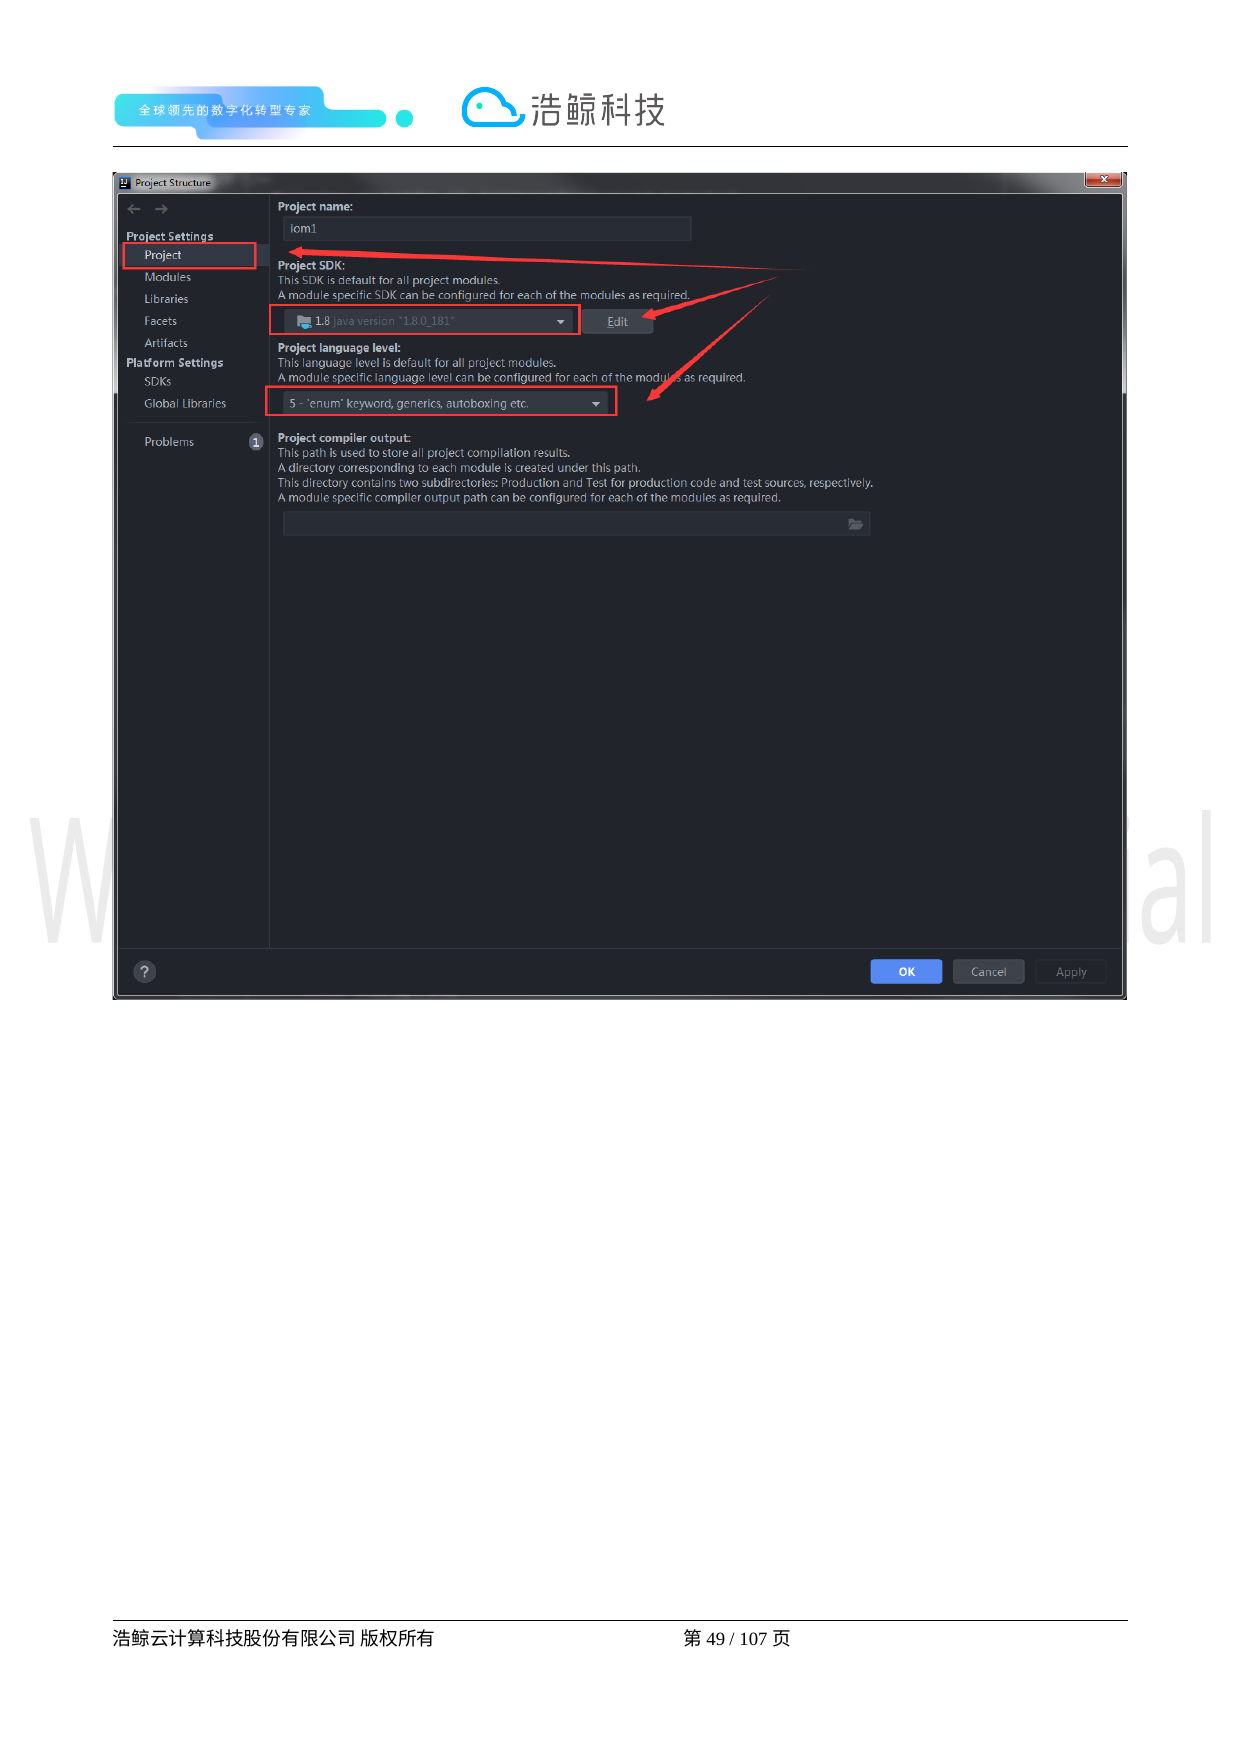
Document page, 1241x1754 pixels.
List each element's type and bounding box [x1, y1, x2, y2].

picture [112, 81, 417, 144]
picture [423, 70, 668, 144]
picture [112, 172, 1127, 1000]
